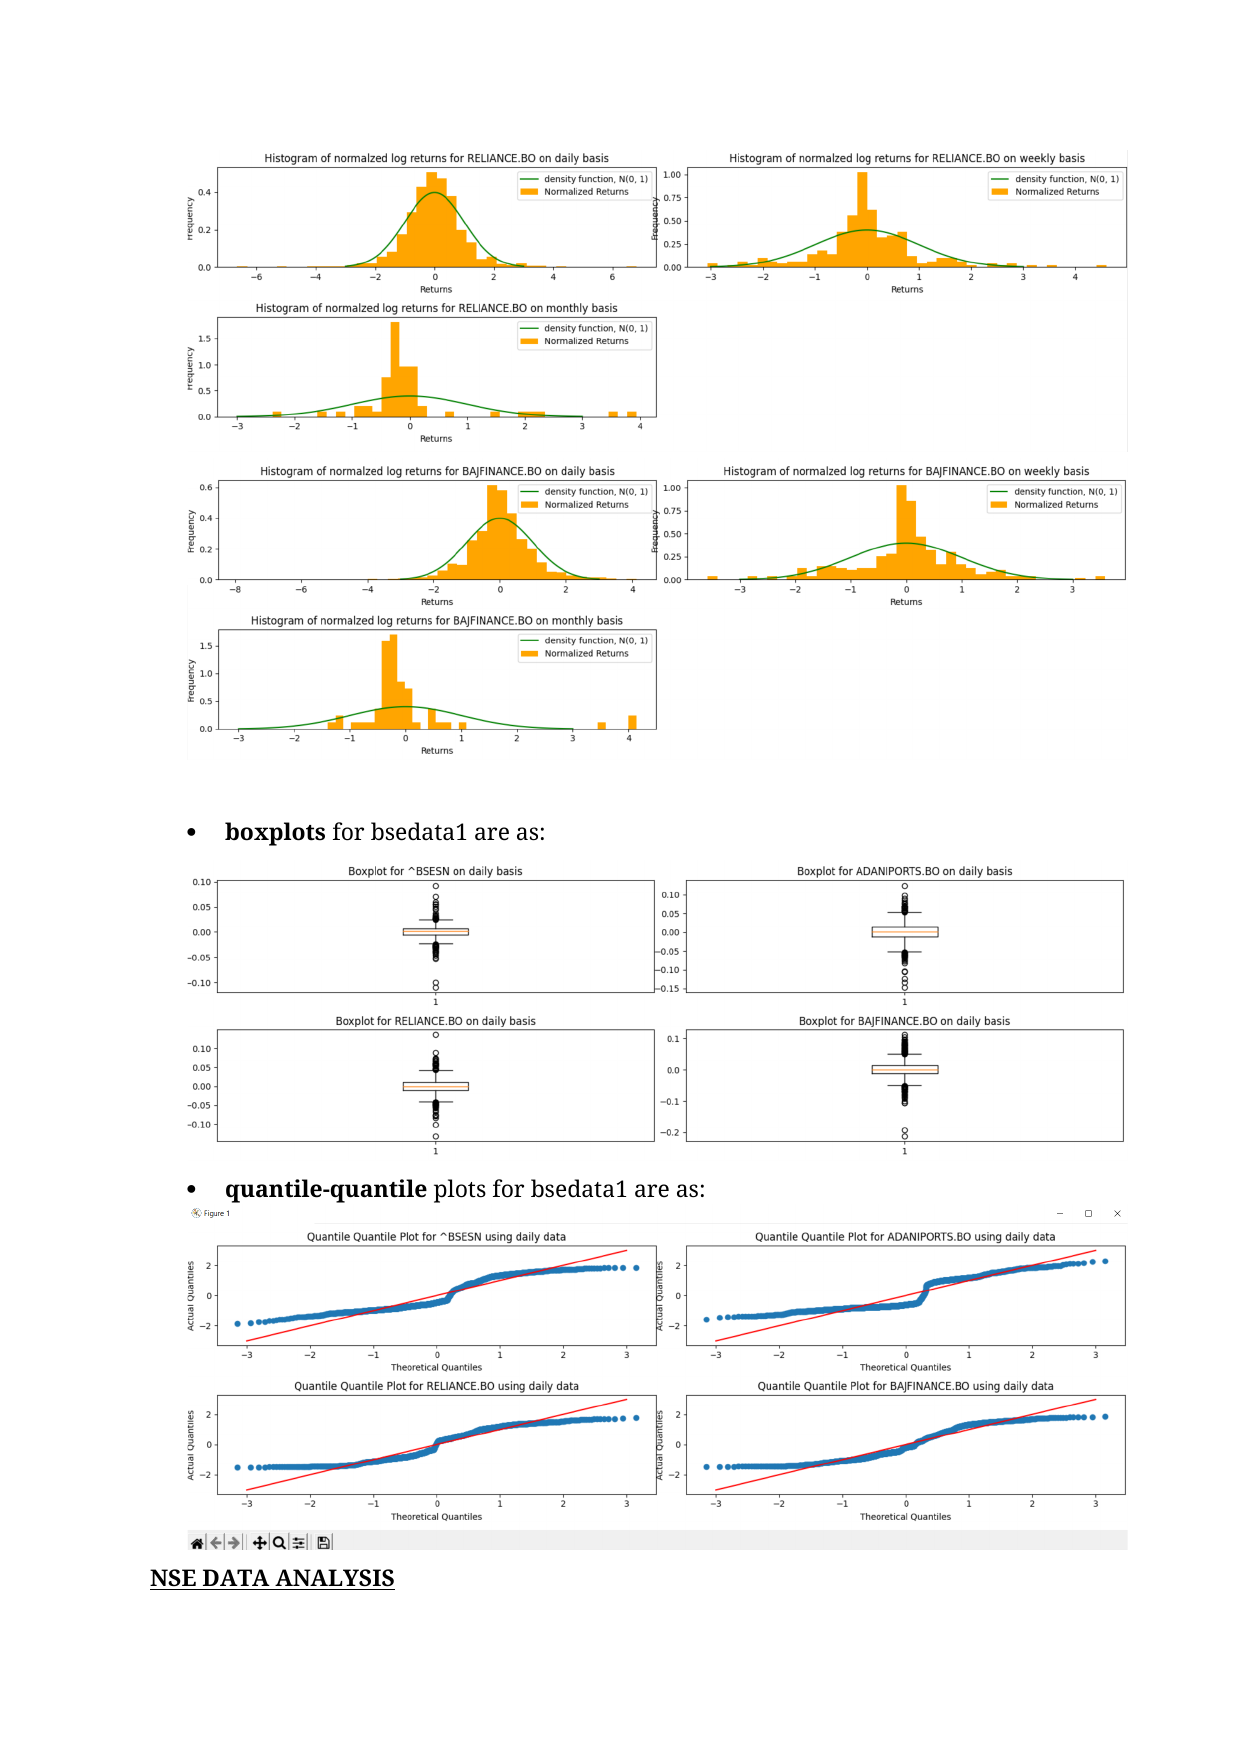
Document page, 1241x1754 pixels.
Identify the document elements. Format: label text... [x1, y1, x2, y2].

picture [187, 458, 1128, 760]
text NSE DATA ANALYSIS [150, 1562, 1090, 1593]
picture [187, 1204, 1128, 1550]
picture [187, 860, 1128, 1161]
list quantile-quantile plots for bsedata1 are as: [187, 1173, 1090, 1204]
picture [187, 150, 1128, 452]
list boxplots for bsedata1 are as: [187, 816, 1090, 847]
